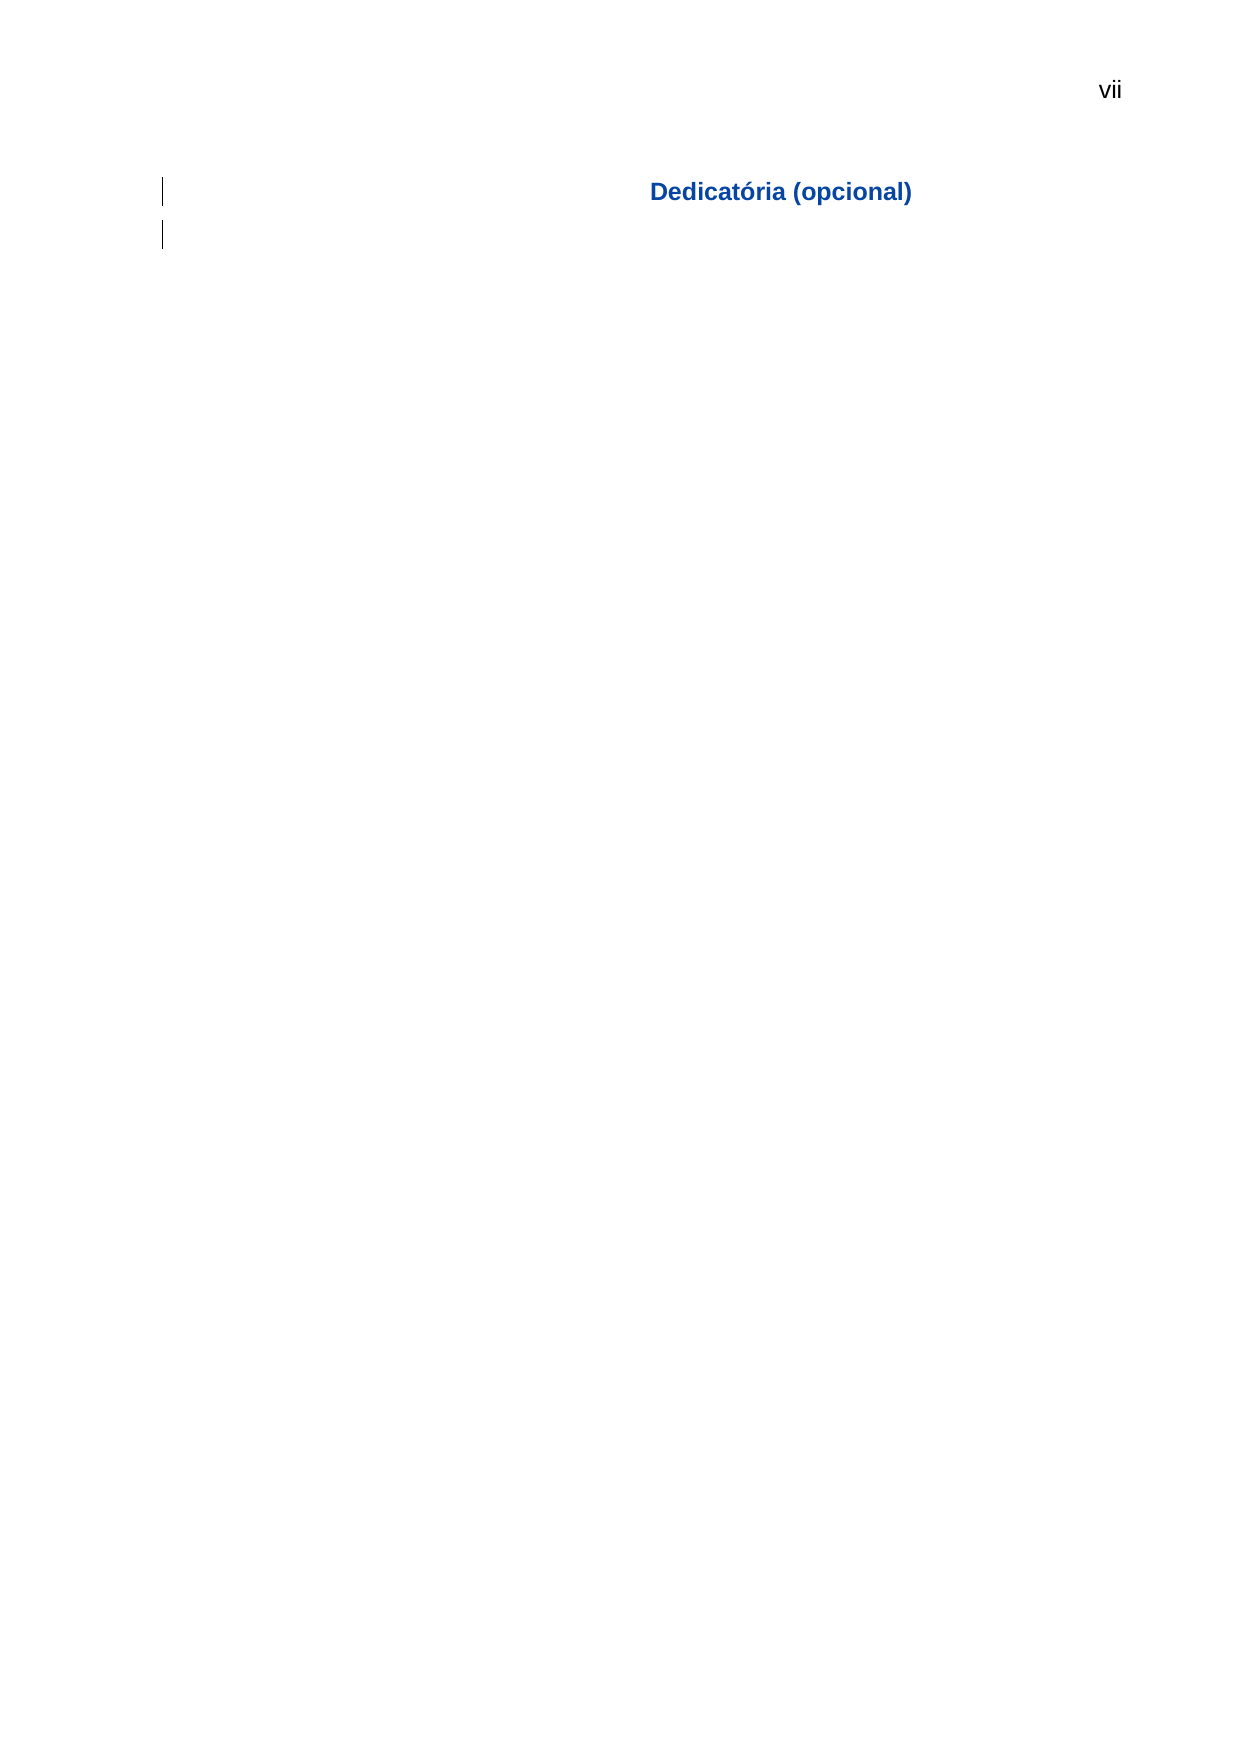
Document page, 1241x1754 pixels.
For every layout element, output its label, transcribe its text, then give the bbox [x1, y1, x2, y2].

text Dedicatória (opcional) [650, 177, 1004, 206]
